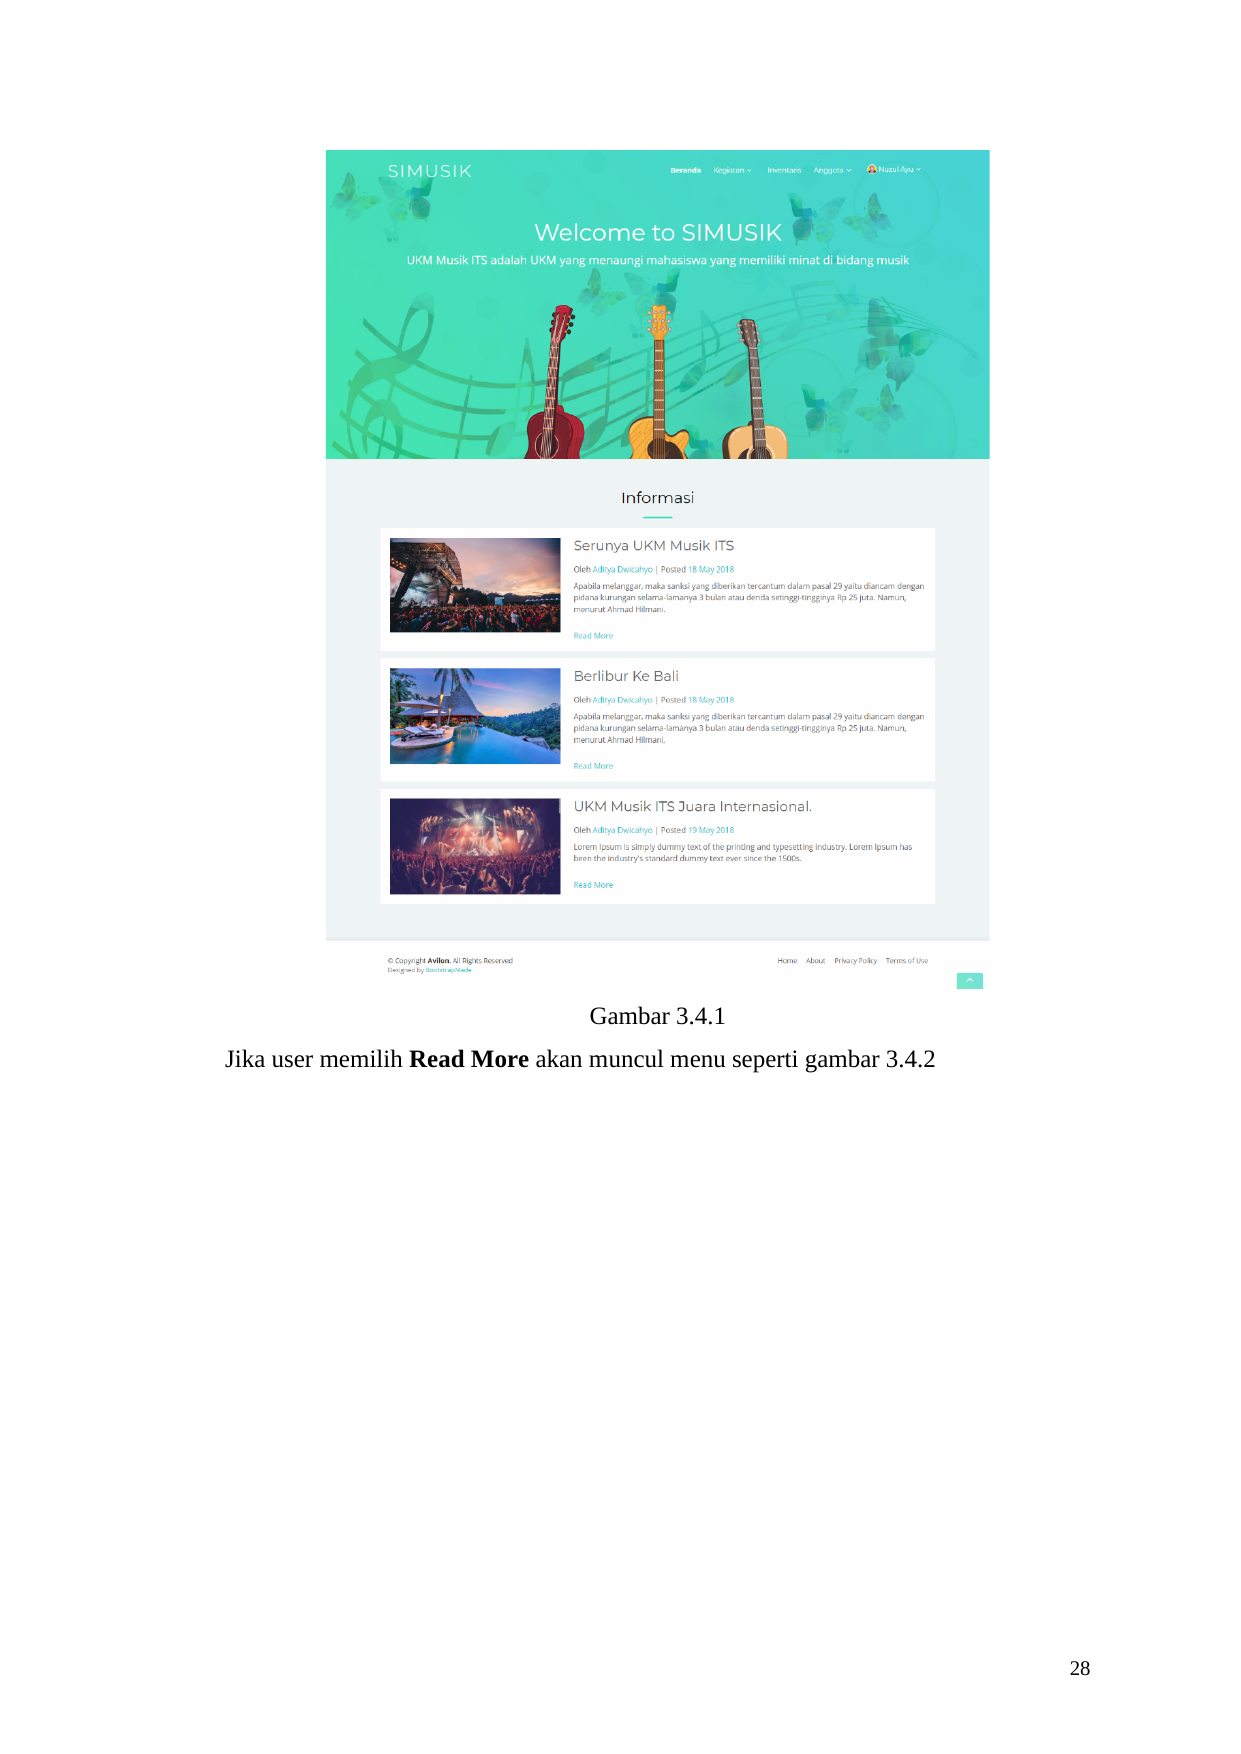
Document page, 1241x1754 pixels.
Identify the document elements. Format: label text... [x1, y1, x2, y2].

picture [325, 150, 990, 989]
text Gambar 3.4.1 [225, 1001, 1090, 1030]
text Jika user memilih Read More akan muncul menu seperti gambar 3.4.2 [225, 1044, 1090, 1073]
